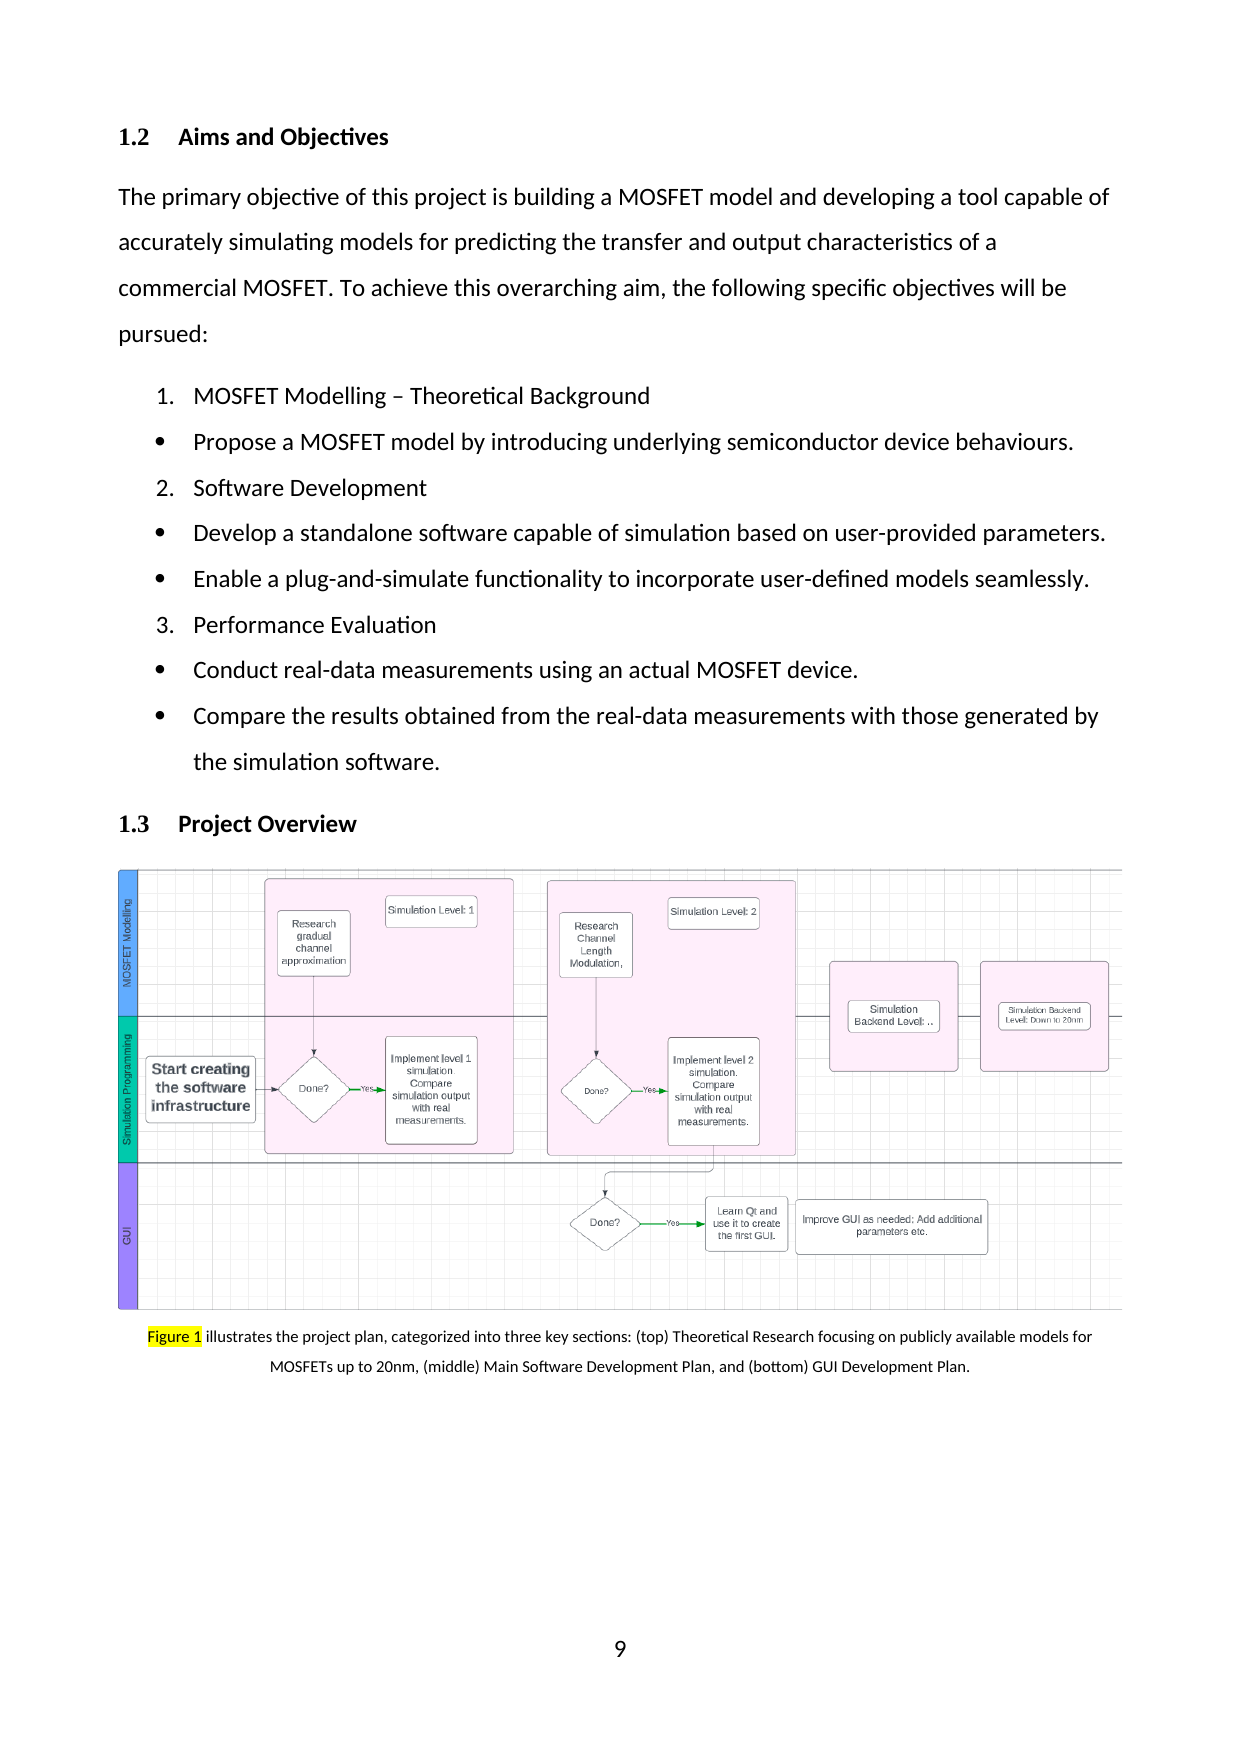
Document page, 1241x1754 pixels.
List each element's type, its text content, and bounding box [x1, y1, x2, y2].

list Compare the results obtained from the real-data measurements with those generated by the simulation software. [156, 700, 1122, 777]
picture [118, 868, 1123, 1310]
list Software Development [156, 472, 1122, 502]
list Propose a MOSFET model by introducing underlying semiconductor device behaviours. [156, 426, 1122, 457]
list Conduct real-data measurements using an actual MOSFET device. [156, 655, 1122, 685]
subtitle Project Overview [118, 808, 1122, 839]
list Performance Evaluation [156, 609, 1122, 639]
list Develop a standalone software capable of simulation based on user-provided parameters. [156, 517, 1122, 548]
subtitle Aims and Objectives [118, 121, 1122, 152]
list MOSFET Modelling – Theoretical Background [156, 380, 1122, 411]
list Enable a plug-and-simulate functionality to incorporate user-defined models seamlessly. [156, 563, 1122, 594]
text The primary objective of this project is building a MOSFET model and developing a tool capable of accurately simulating models for predicting the transfer and output characteristics of a commercial MOSFET. To achieve this overarching aim, the following specific objectives will be pursued: [118, 181, 1122, 348]
text Figure 1 illustrates the project plan, categorized into three key sections: (top) Theoretical Research focusing on publicly available models for MOSFETs up to 20nm, (middle) Main Software Development Plan, and (bottom) GUI Development Plan. [118, 1326, 1122, 1377]
